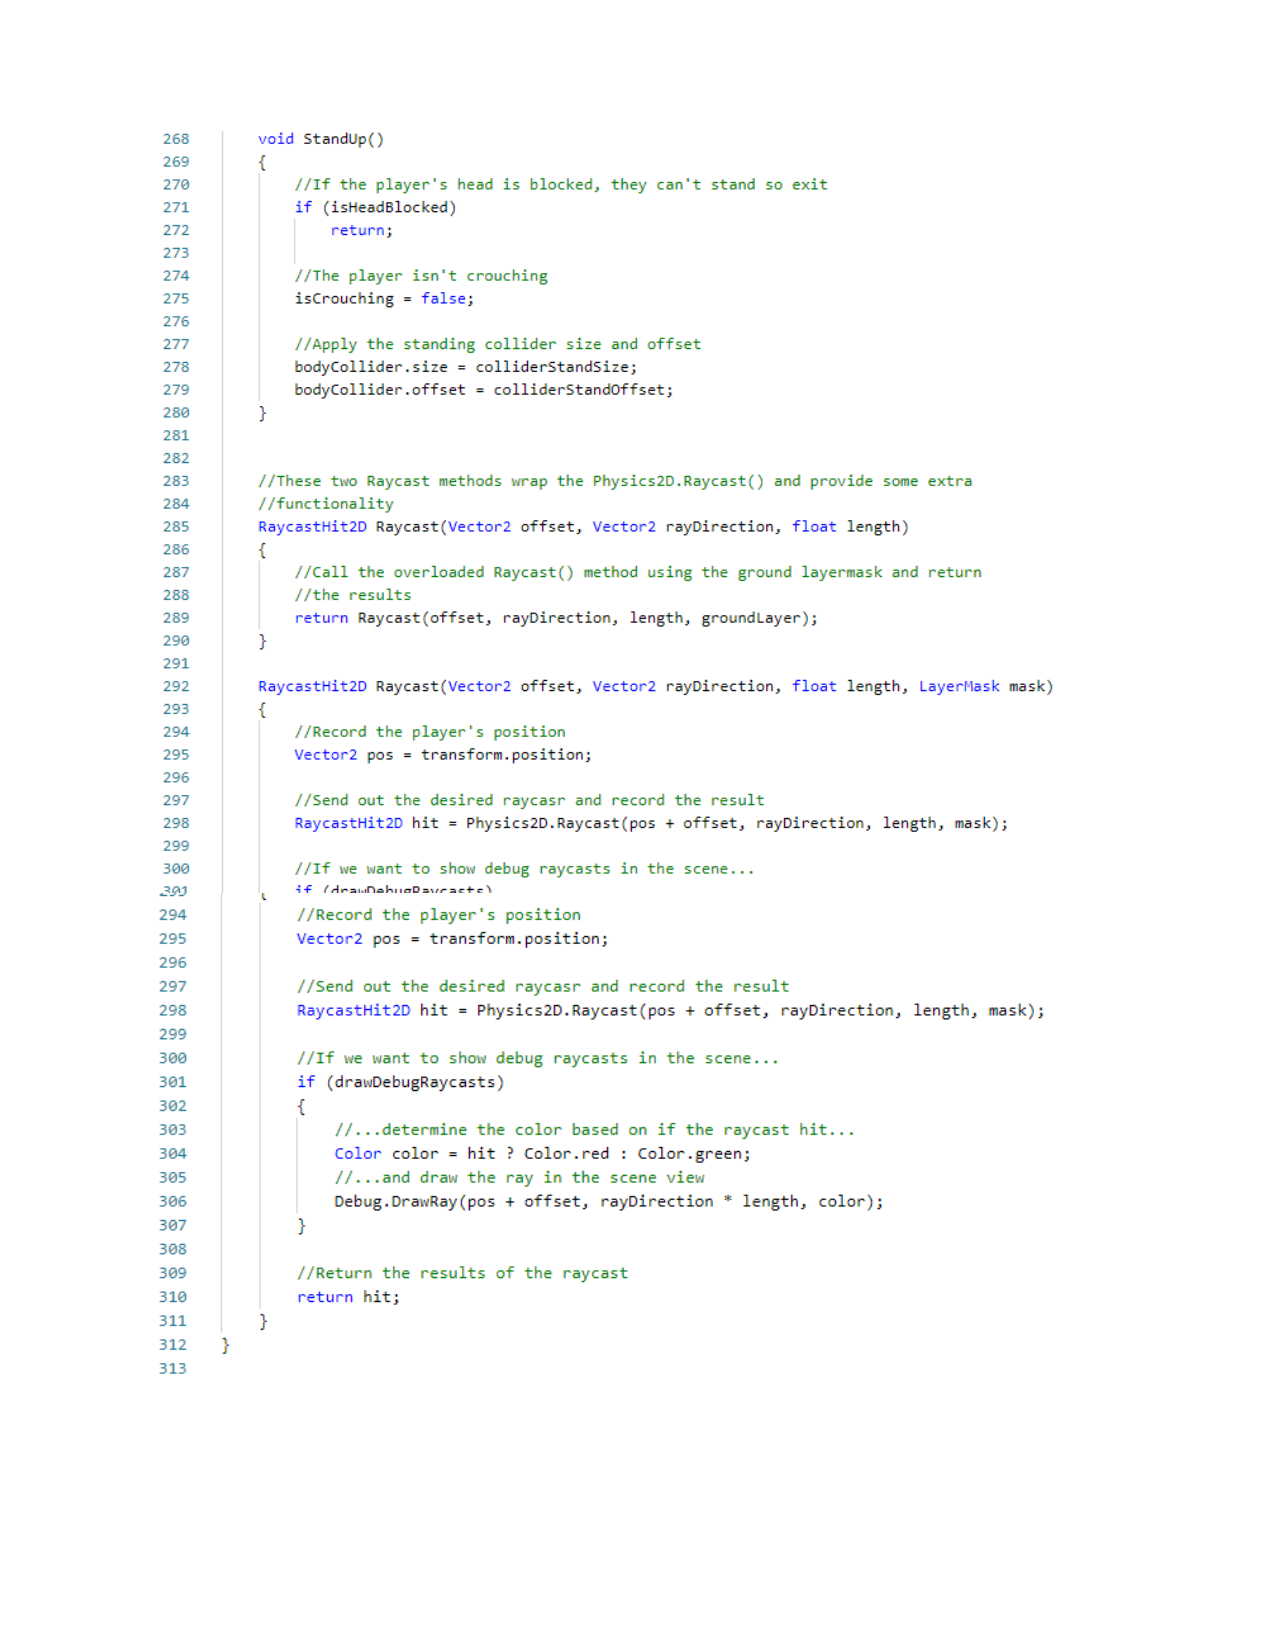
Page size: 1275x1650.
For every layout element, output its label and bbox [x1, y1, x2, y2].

picture [150, 131, 1133, 1387]
